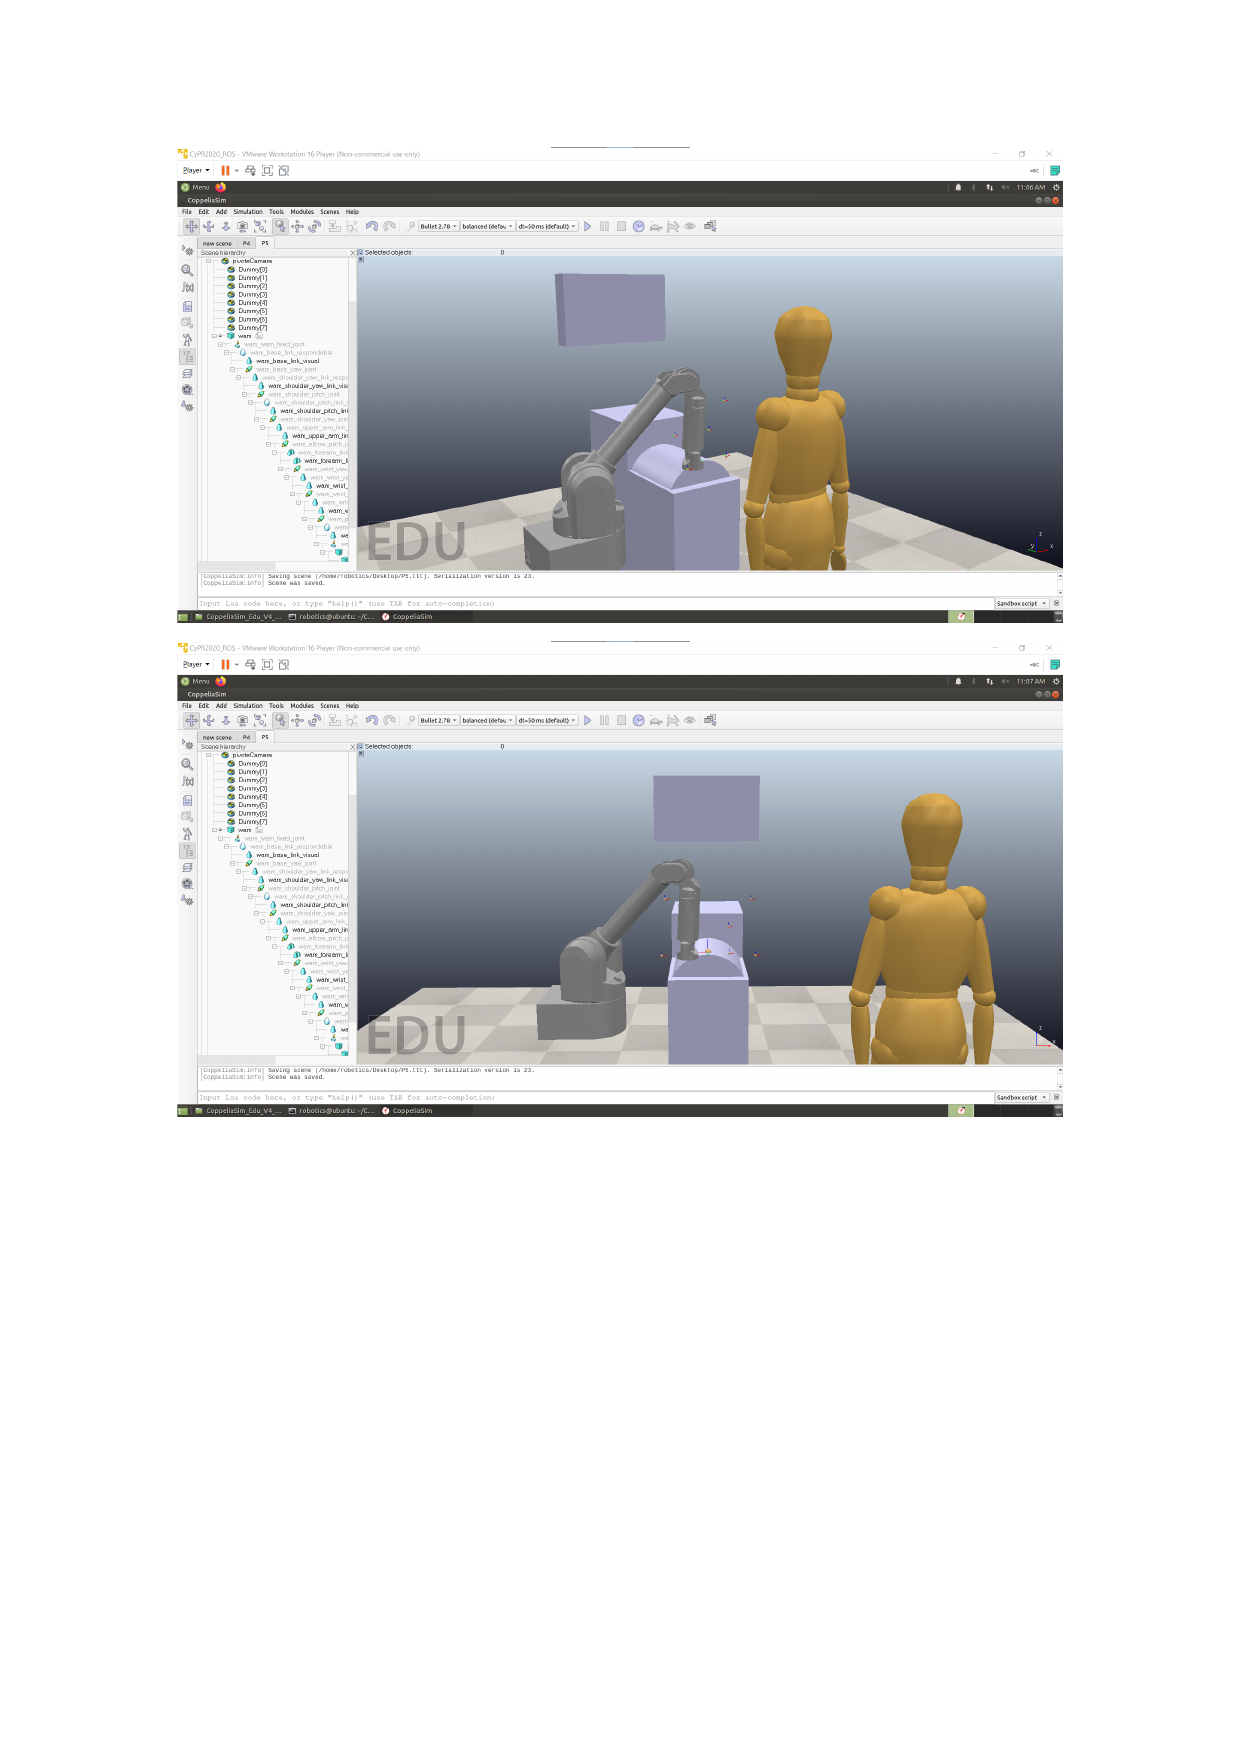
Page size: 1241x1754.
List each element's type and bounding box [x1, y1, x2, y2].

picture [177, 147, 1063, 623]
picture [177, 641, 1063, 1117]
